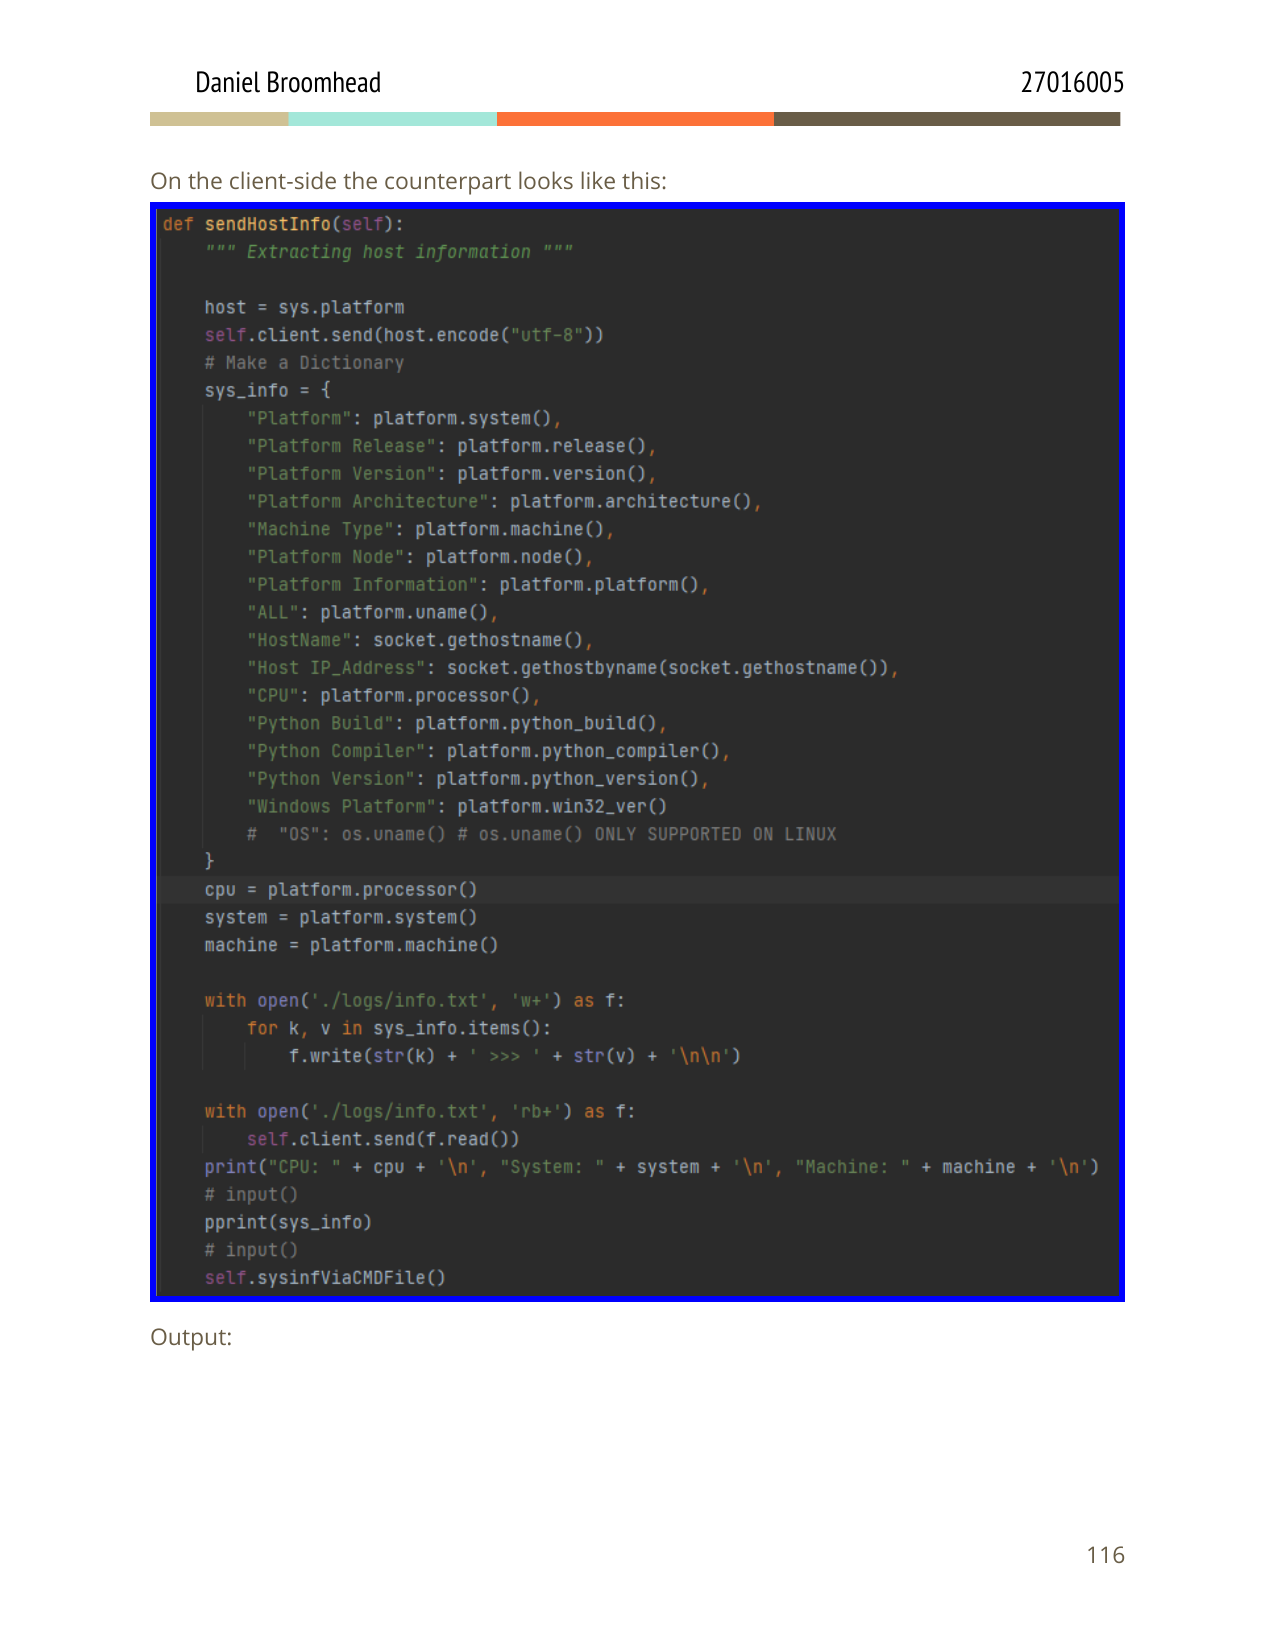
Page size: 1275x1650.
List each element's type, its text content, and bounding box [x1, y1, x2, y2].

picture [156, 209, 1119, 1296]
text On the client-side the counterpart looks like this: [150, 165, 1125, 202]
text Output: [150, 1321, 1125, 1352]
picture [150, 112, 1121, 126]
